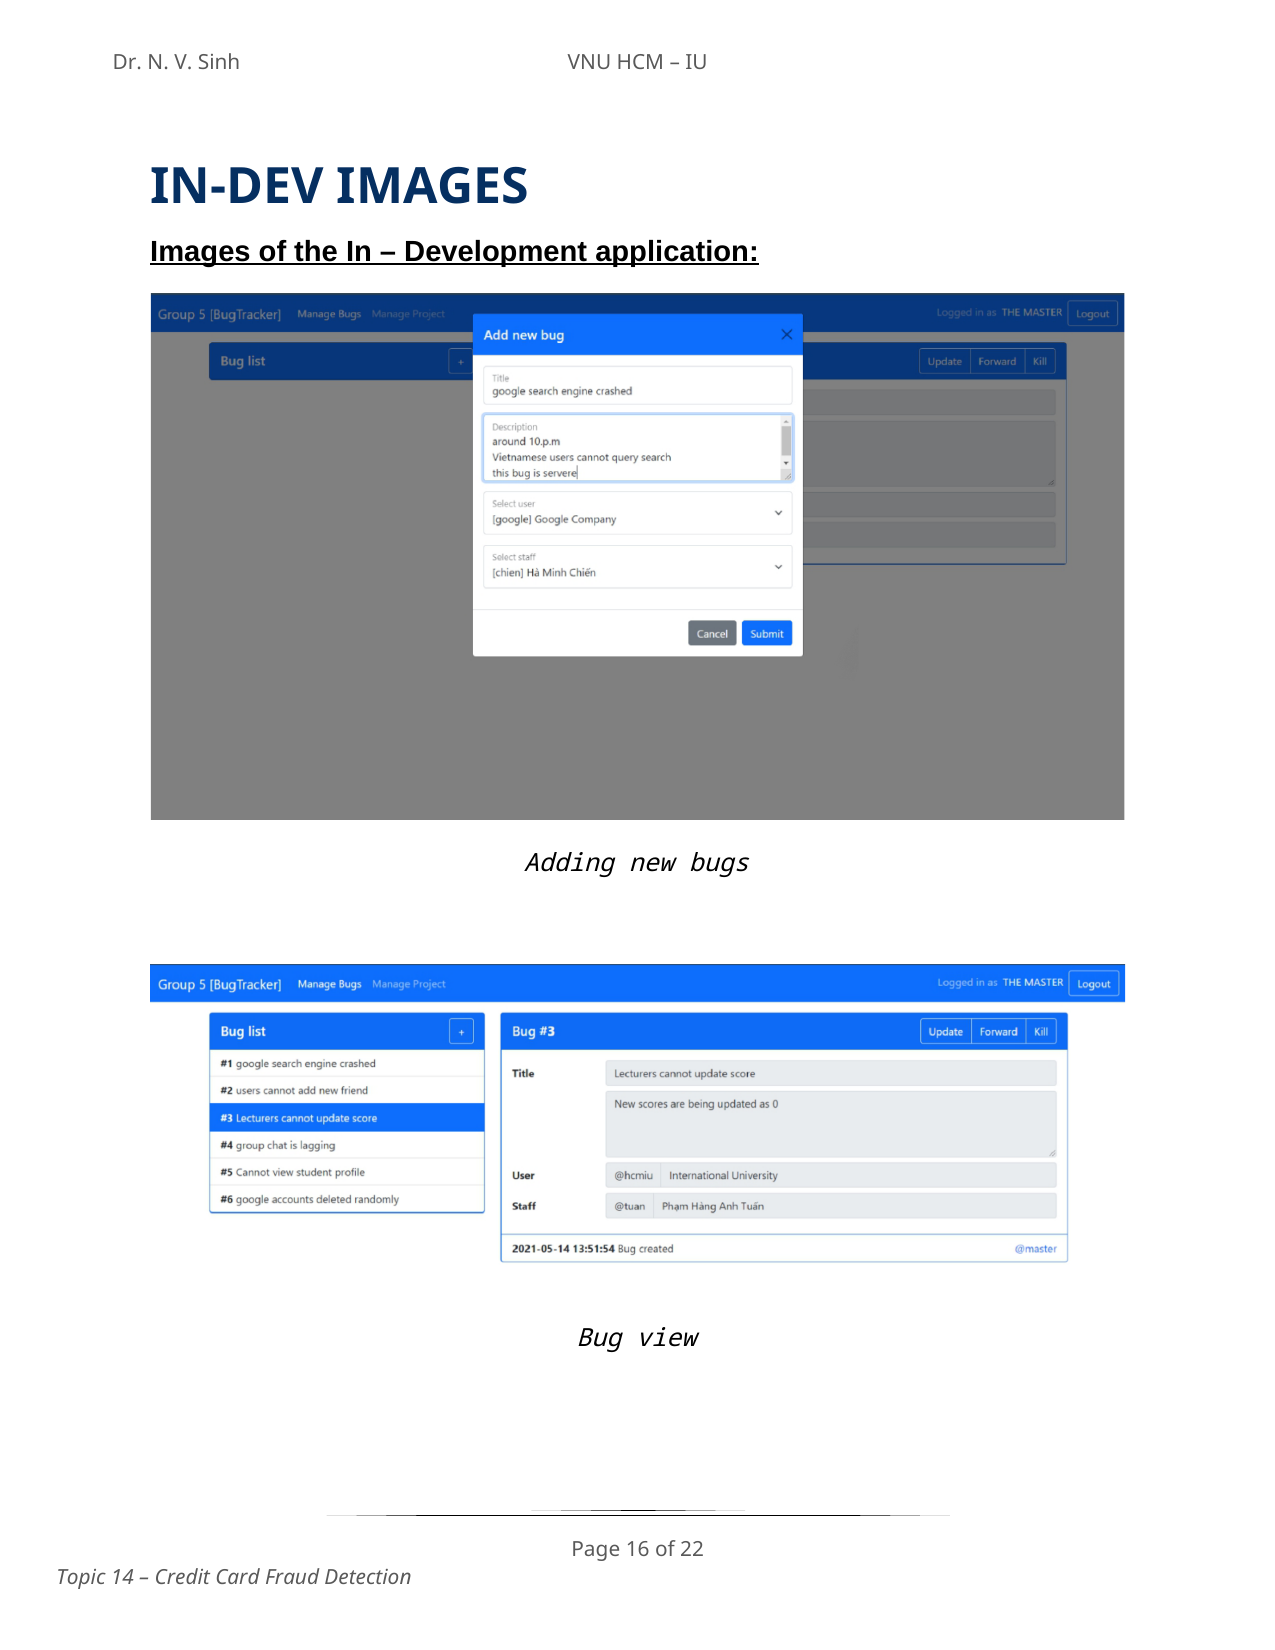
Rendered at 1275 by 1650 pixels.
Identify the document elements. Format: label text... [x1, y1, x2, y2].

text Images of the In – Development application: [150, 234, 1125, 267]
text IN-DEV IMAGES [150, 150, 1125, 218]
text Bug view [150, 1320, 1125, 1354]
picture [150, 964, 1125, 1295]
text Adding new bugs [150, 845, 1125, 879]
picture [150, 293, 1125, 820]
